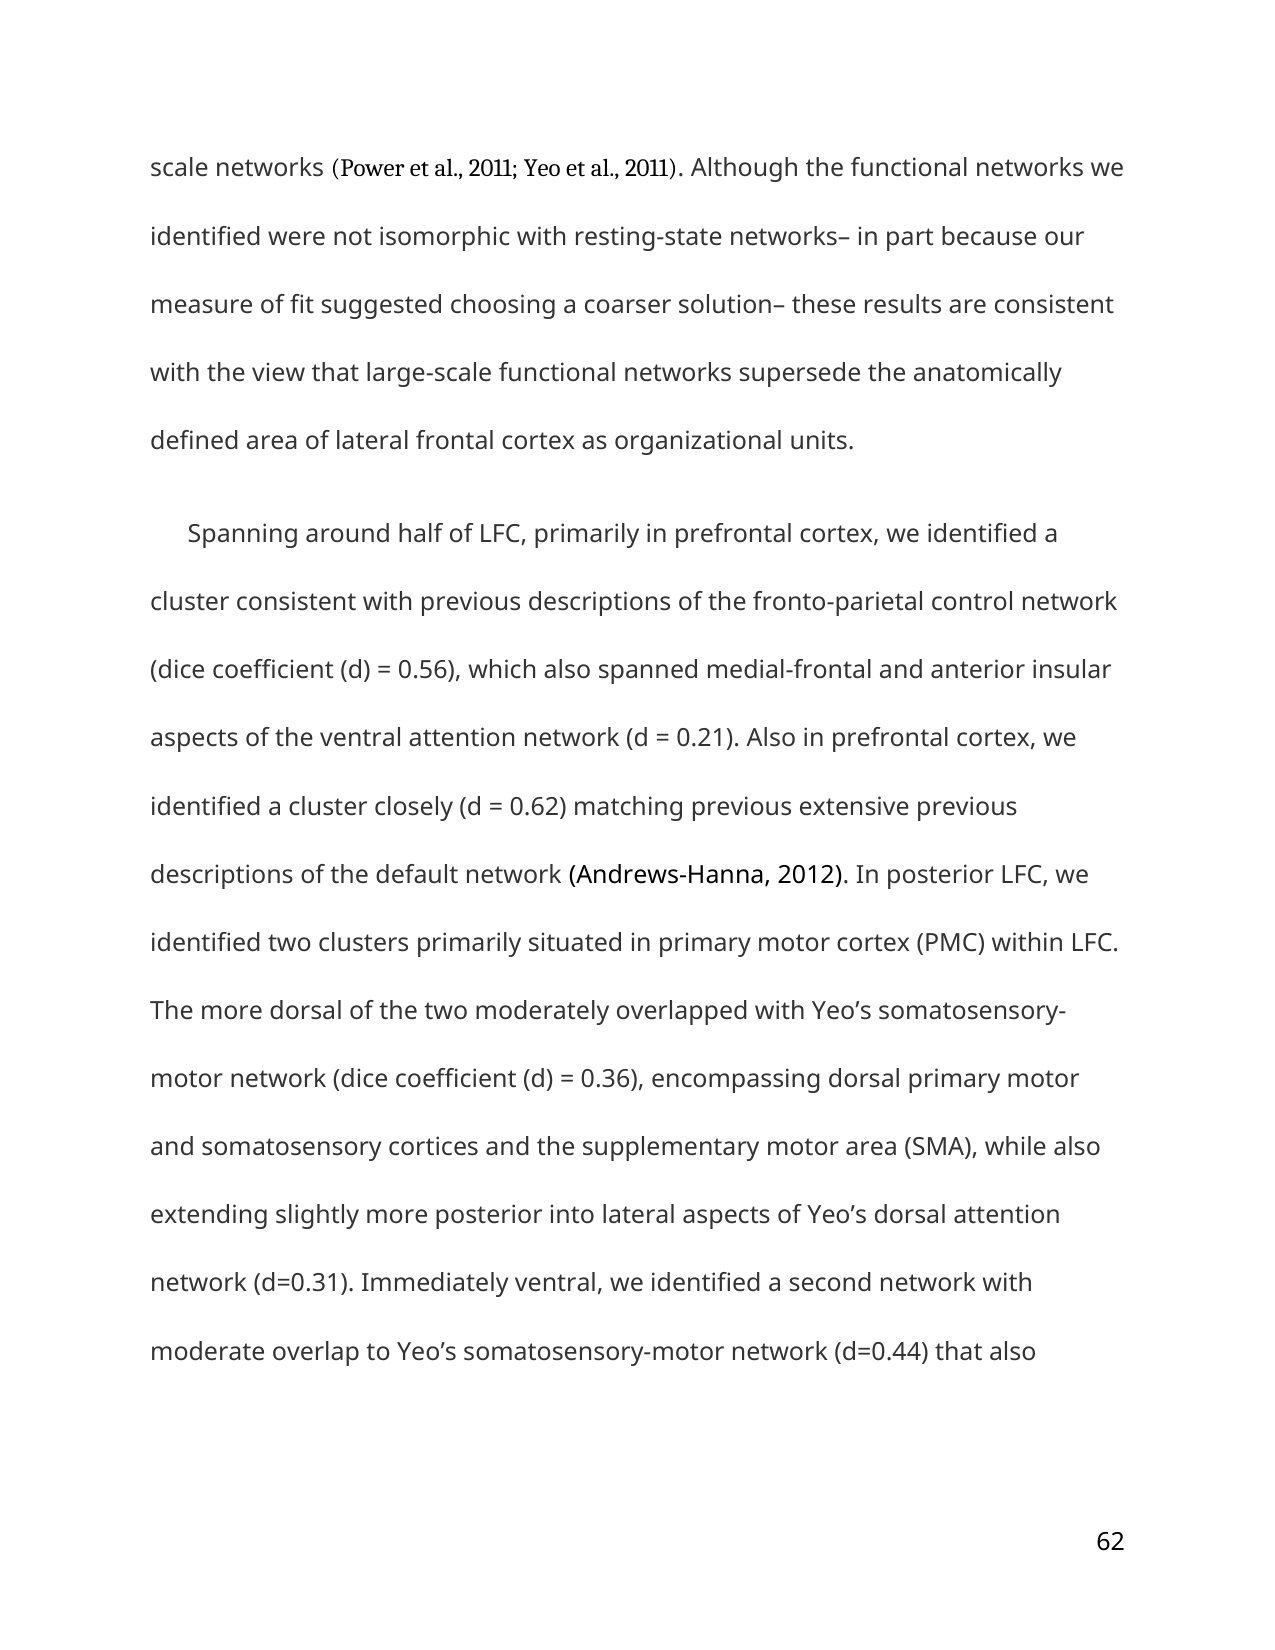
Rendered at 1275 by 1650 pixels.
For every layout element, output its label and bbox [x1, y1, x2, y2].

text [150, 150, 1125, 457]
text [150, 516, 1125, 1367]
